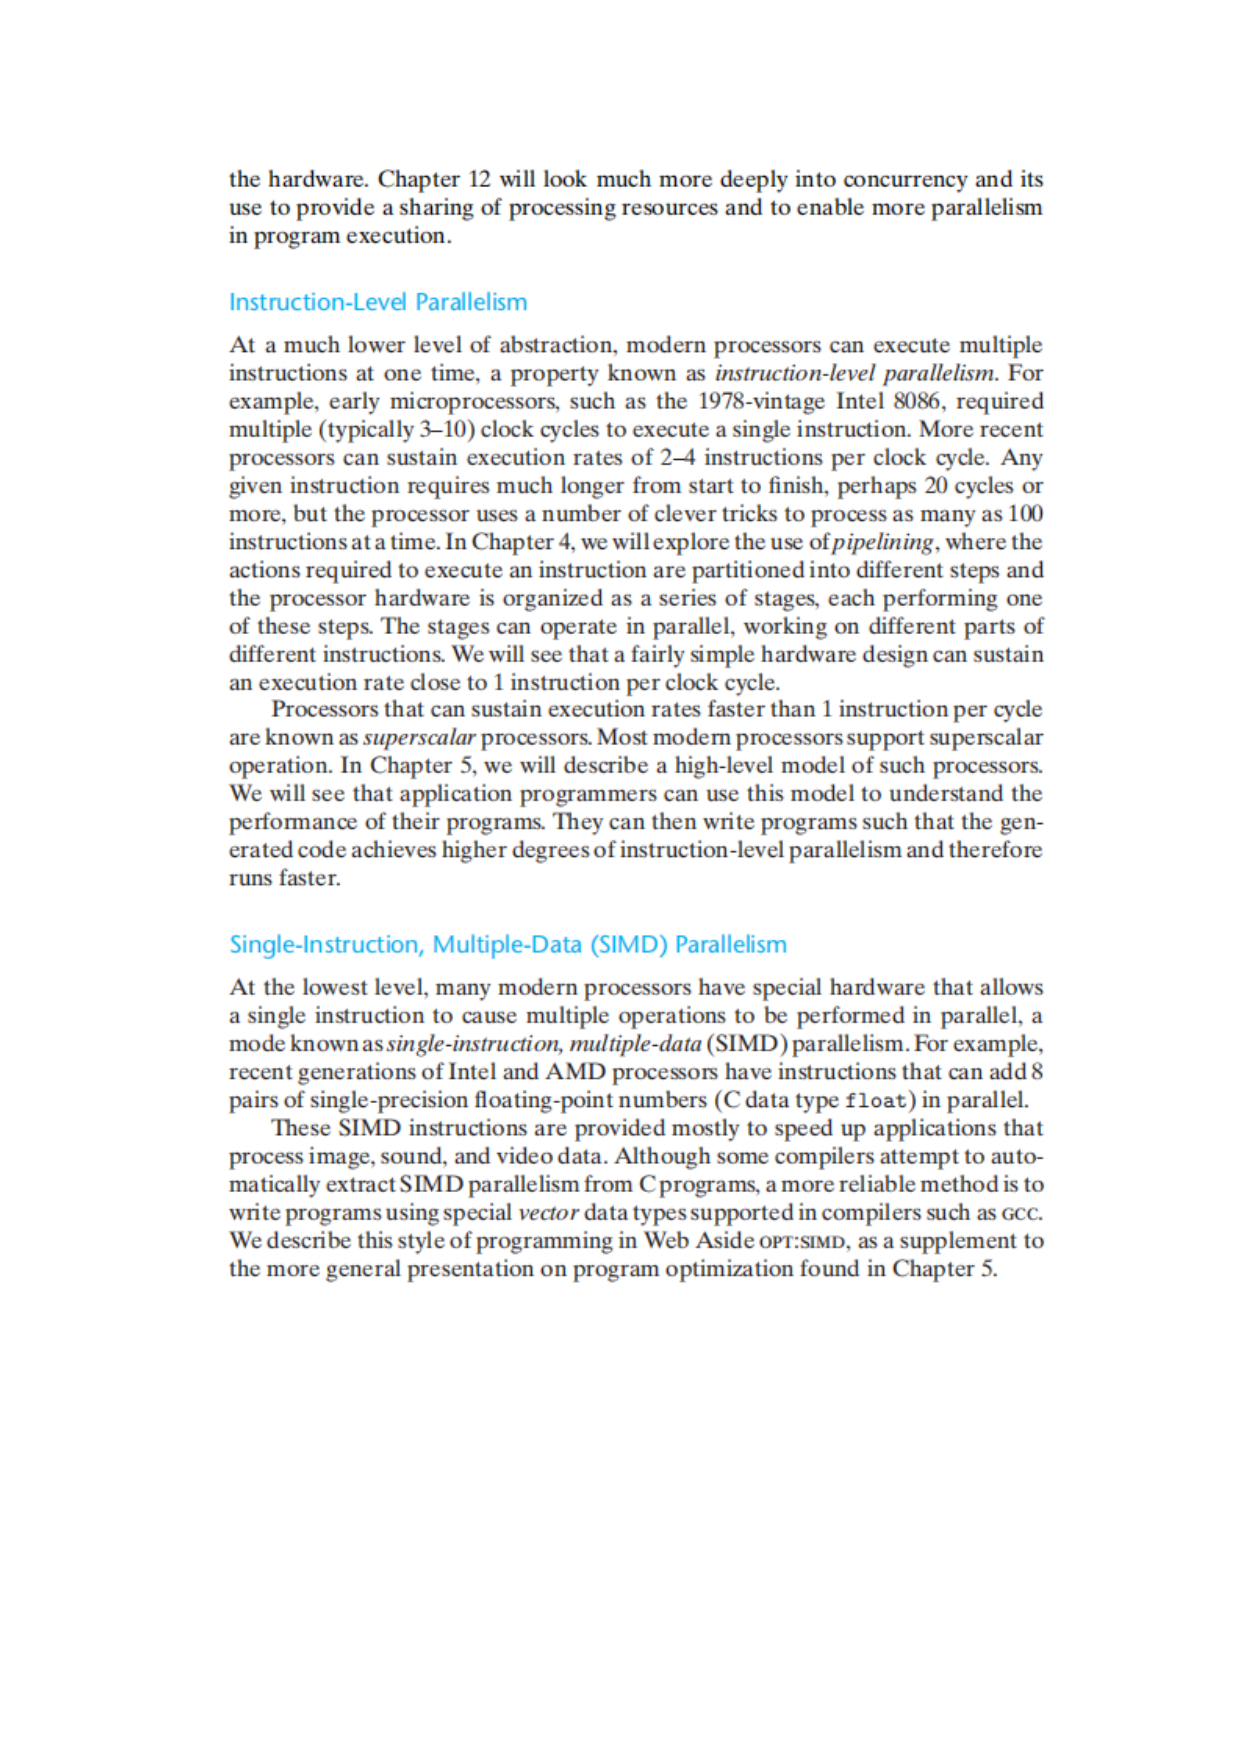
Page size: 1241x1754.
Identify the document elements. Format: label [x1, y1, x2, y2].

picture [187, 151, 1102, 1303]
